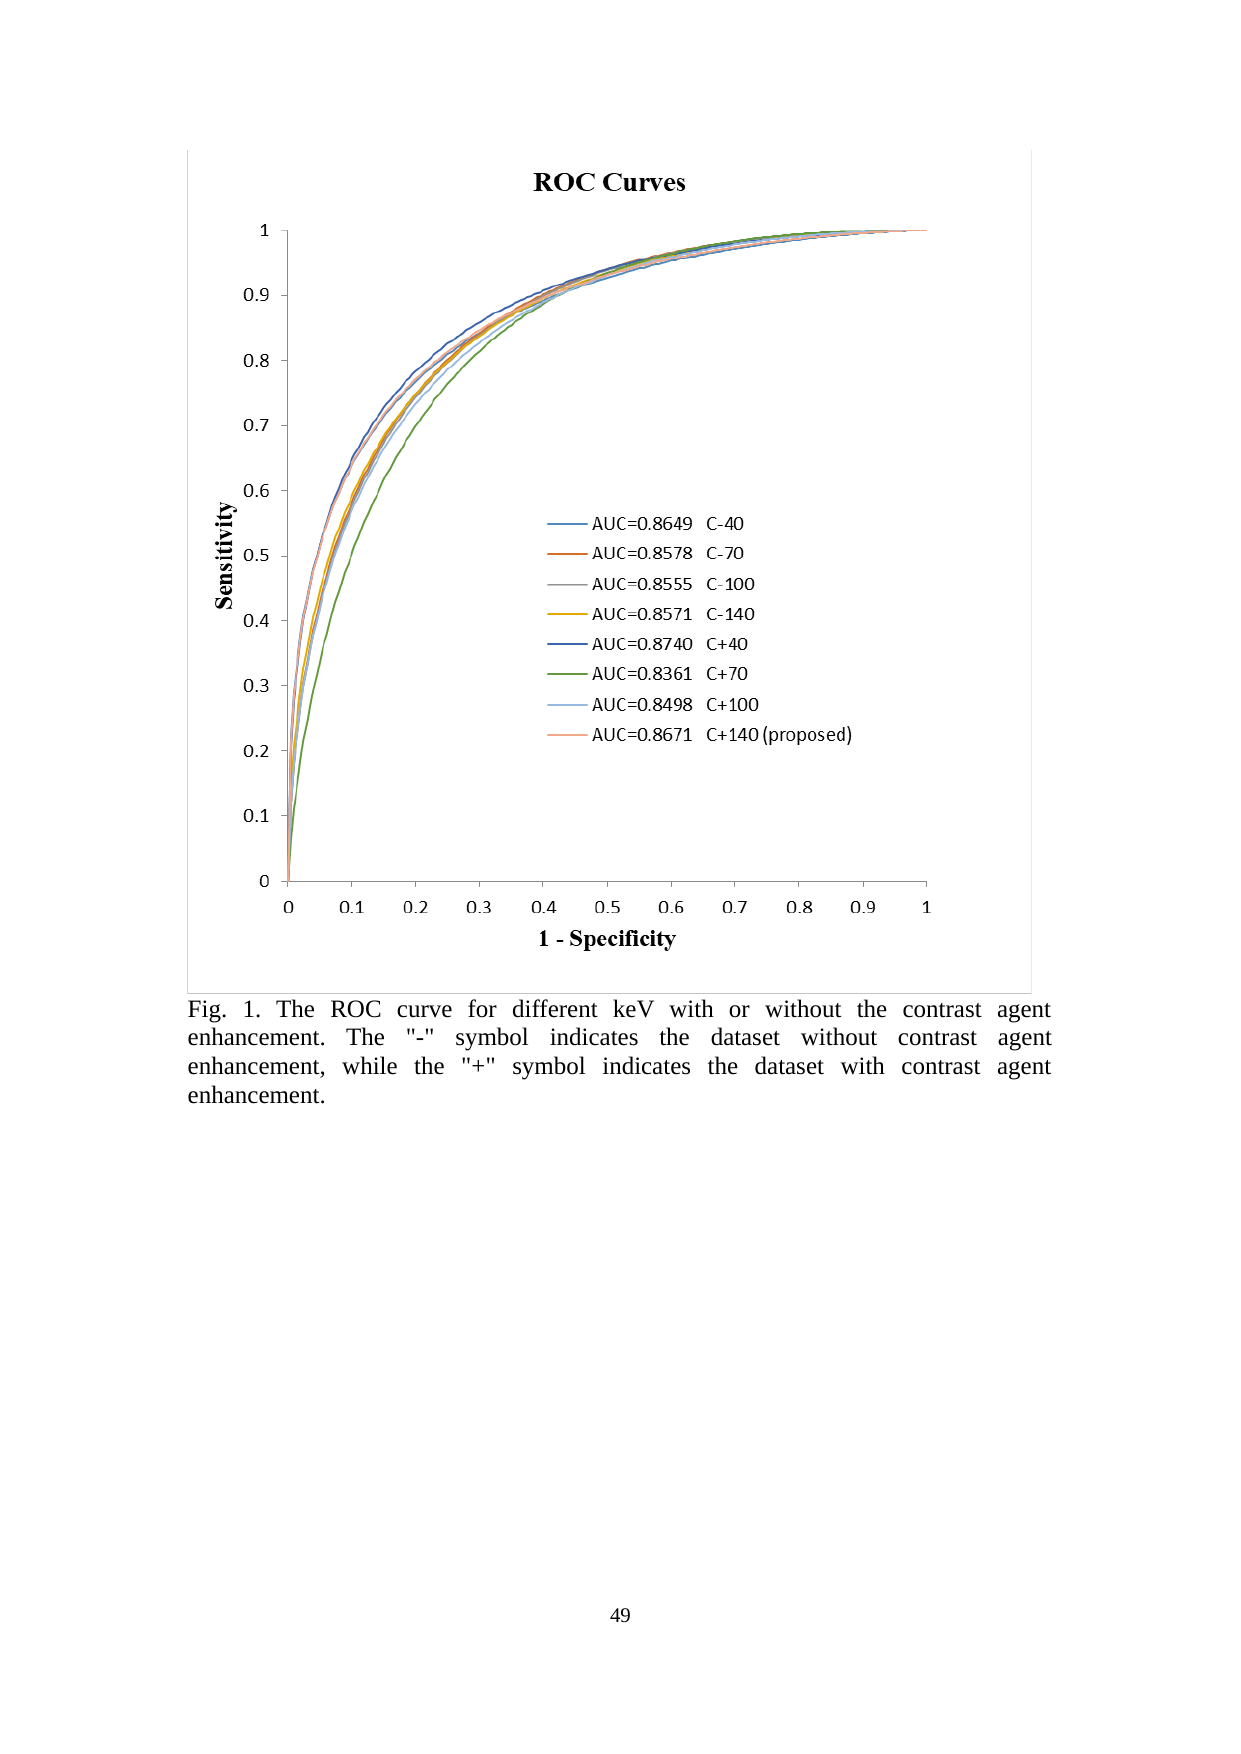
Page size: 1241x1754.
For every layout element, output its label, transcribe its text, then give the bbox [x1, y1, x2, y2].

picture [187, 150, 1032, 994]
text Fig. 1. The ROC curve for different keV with or without the contrast agent enhancement. The "-" symbol indicates the dataset without contrast agent enhancement, while the "+" symbol indicates the dataset with contrast agent enhancement. [187, 994, 1053, 1109]
